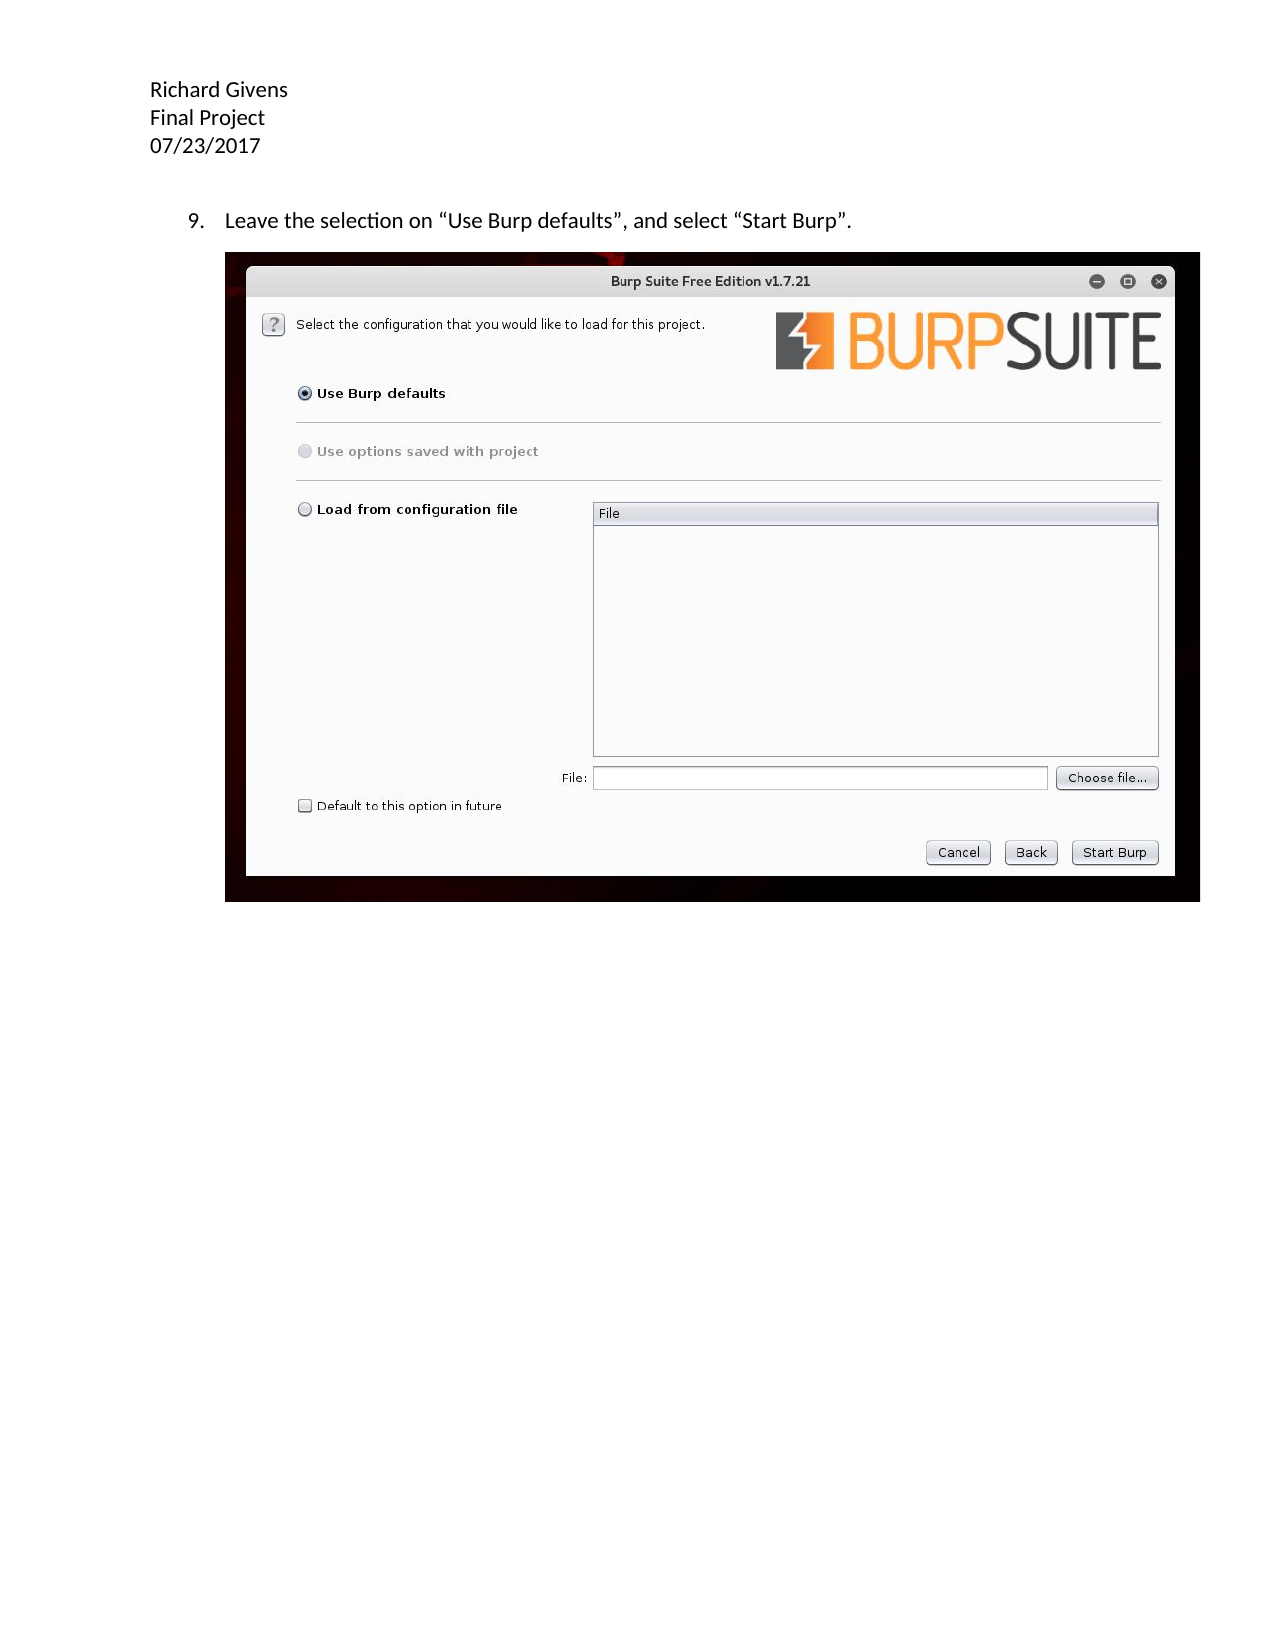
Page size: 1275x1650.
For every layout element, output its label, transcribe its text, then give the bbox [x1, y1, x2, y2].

list Leave the selection on “Use Burp defaults”, and select “Start Burp”. [187, 206, 1125, 234]
picture [225, 252, 1200, 902]
